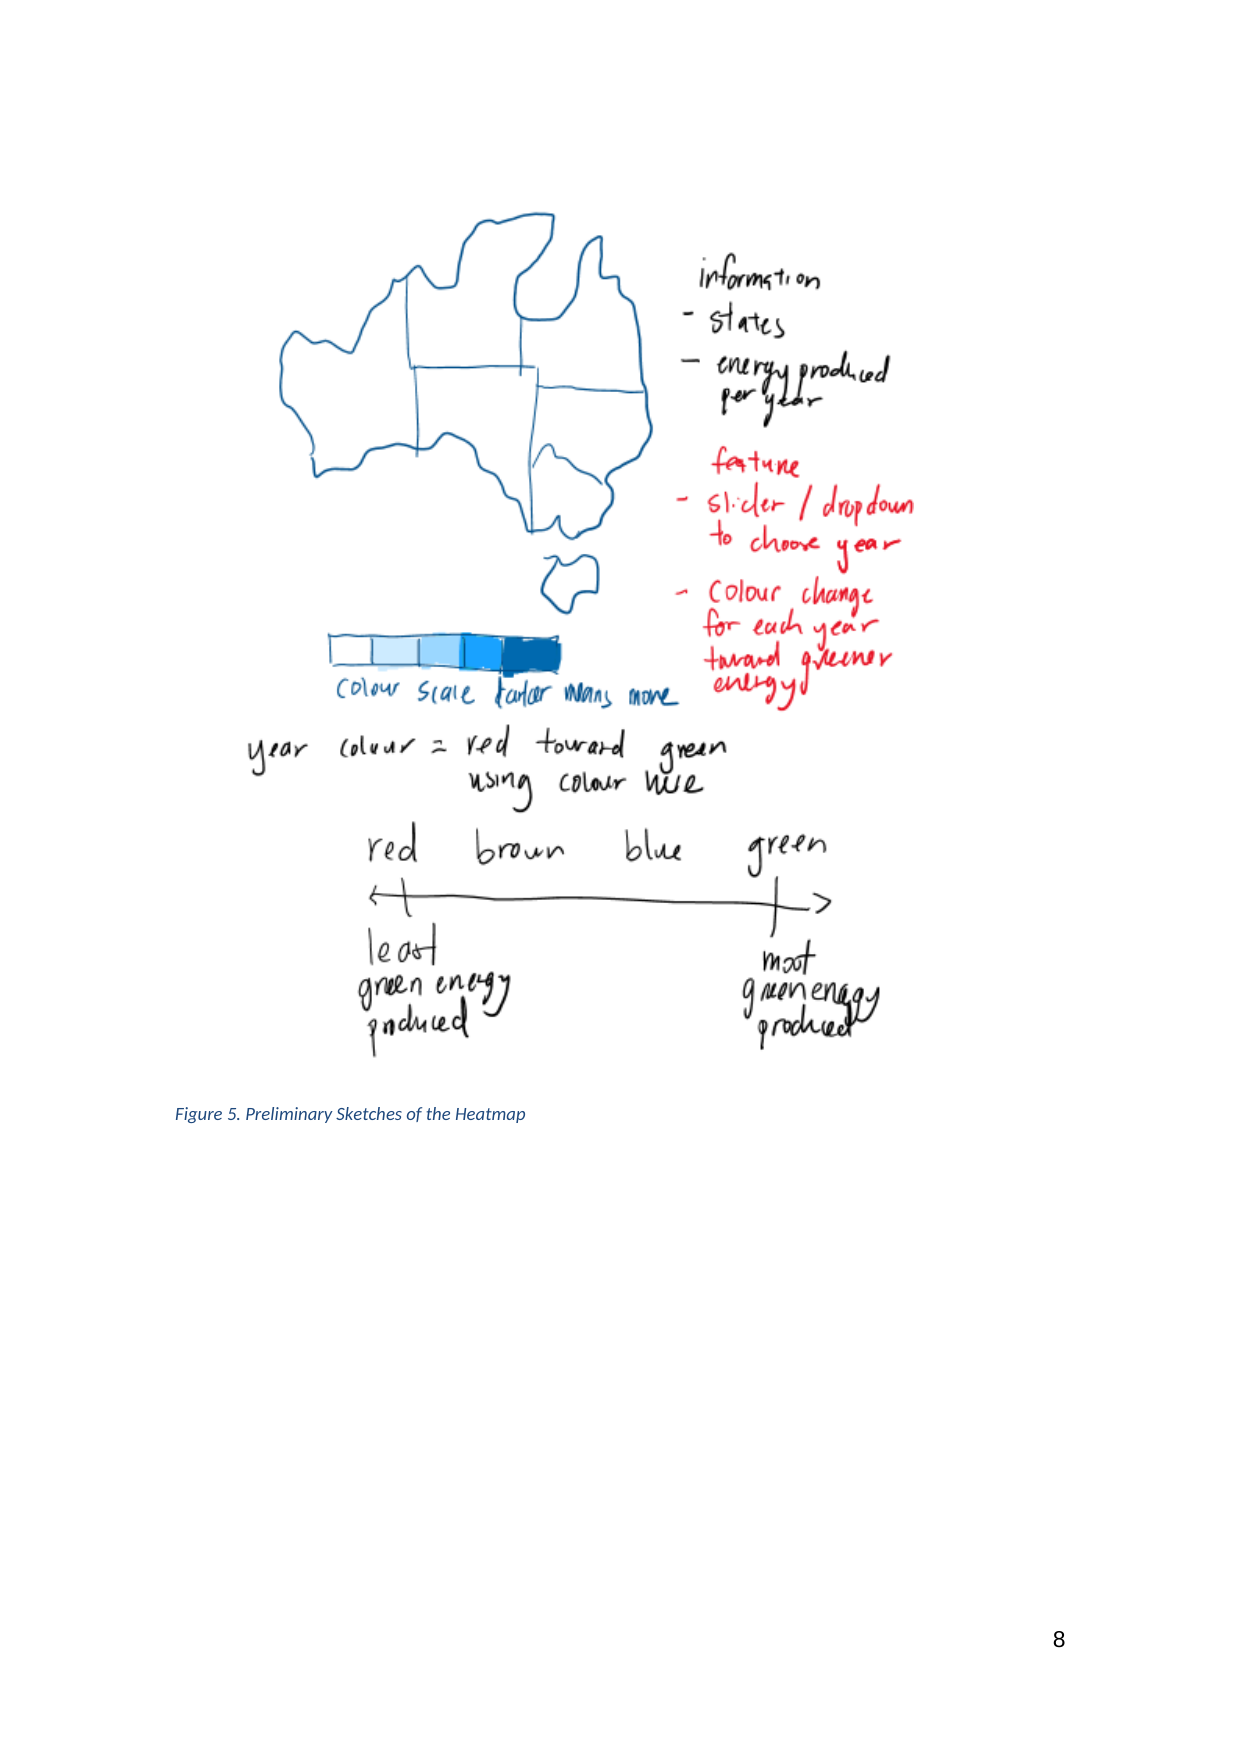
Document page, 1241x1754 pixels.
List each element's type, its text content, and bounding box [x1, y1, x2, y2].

text Figure 5. Preliminary Sketches of the Heatmap [175, 1102, 1065, 1125]
picture [175, 156, 914, 1089]
